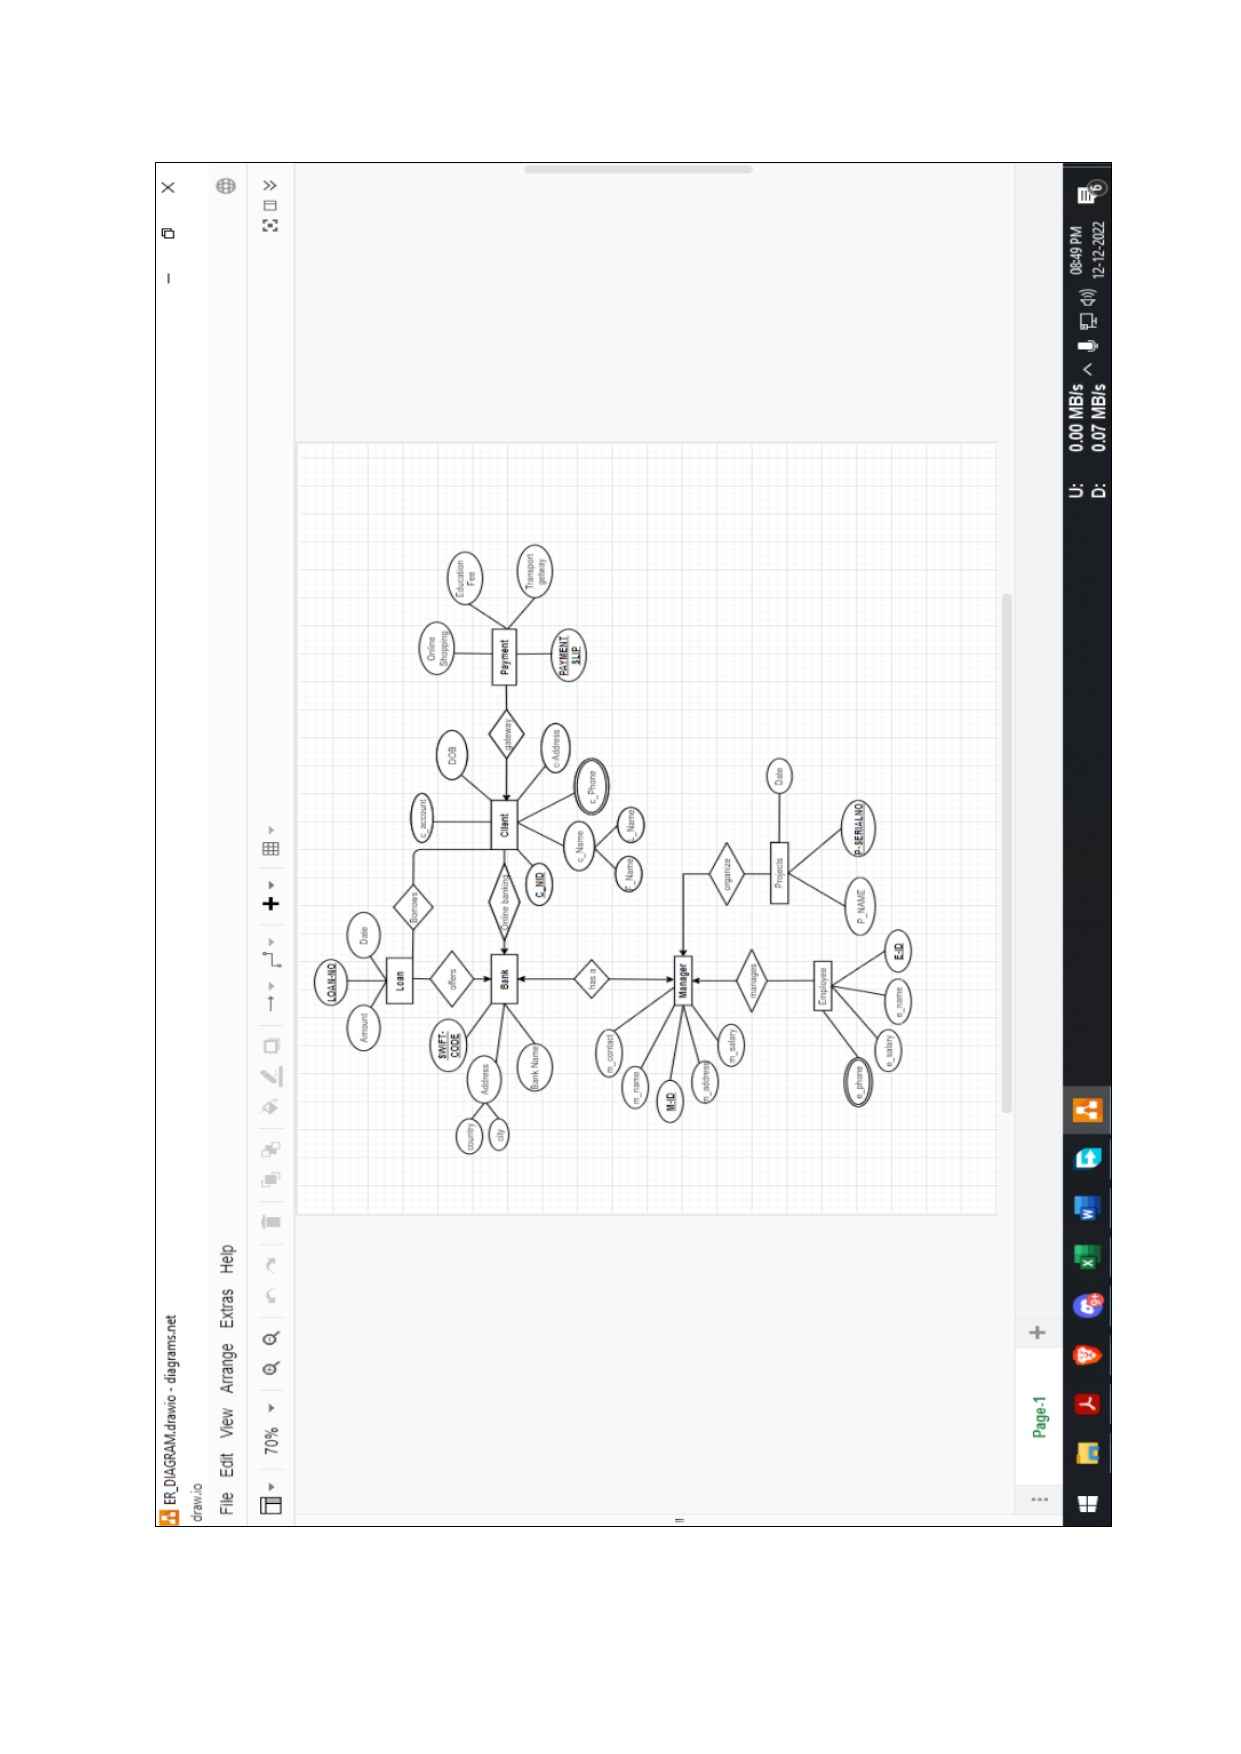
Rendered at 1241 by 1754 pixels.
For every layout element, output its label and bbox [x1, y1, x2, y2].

picture [157, 164, 1111, 1526]
